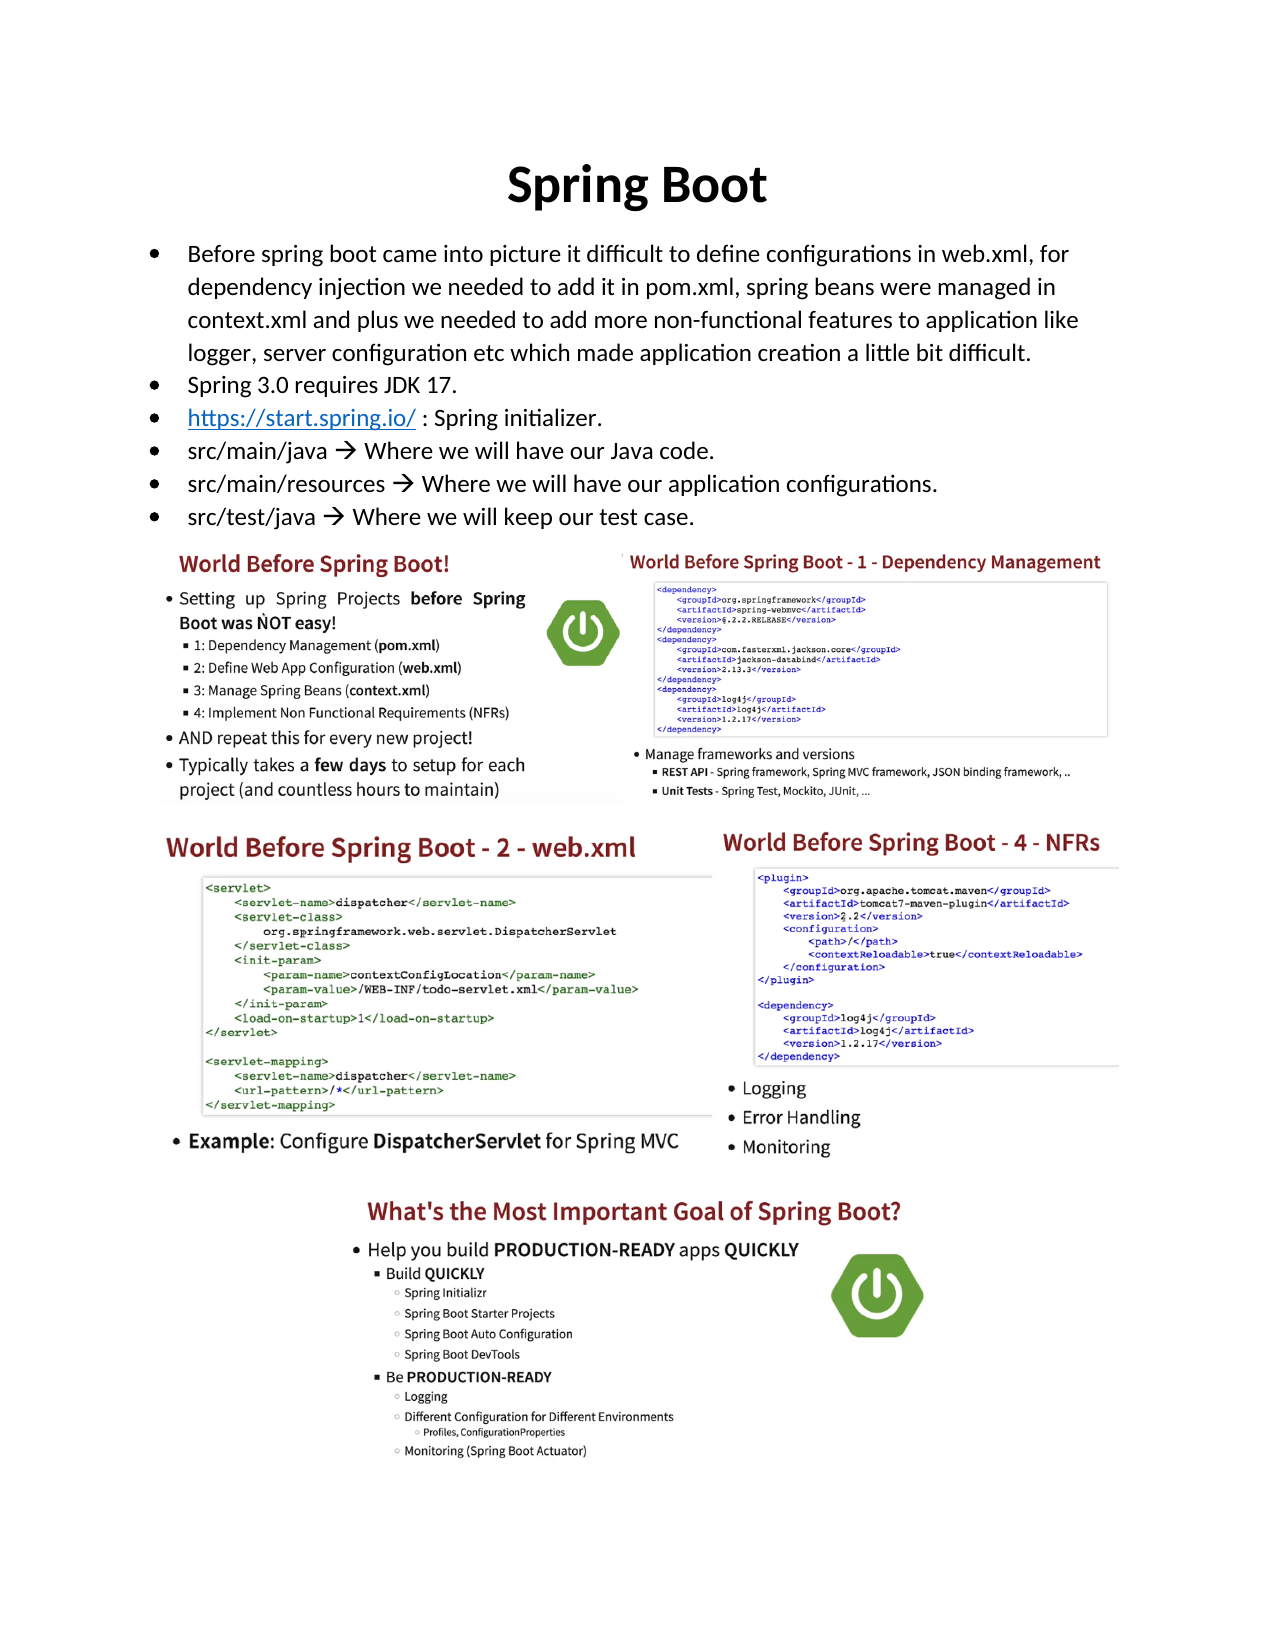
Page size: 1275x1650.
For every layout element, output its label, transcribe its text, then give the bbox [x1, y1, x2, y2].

list src/main/resources Where we will have our application configurations. [150, 468, 1125, 499]
text Spring Boot [150, 150, 1125, 216]
list https://start.spring.io/ : Spring initializer. [150, 403, 1125, 433]
picture [156, 823, 1119, 1174]
list Spring 3.0 requires JDK 17. [150, 370, 1125, 400]
list Before spring boot came into picture it difficult to define configurations in web.xml, for dependency injection we needed to add it in pom.xml, spring beans were managed in context.xml and plus we needed to add more non-functional features to application like logger, server configuration etc which made application creation a little bit difficult. [150, 238, 1125, 367]
list src/main/java Where we will have our Java code. [150, 436, 1125, 466]
picture [350, 1192, 925, 1467]
list src/test/java Where we will keep our test case. [150, 501, 1125, 532]
picture [159, 551, 1116, 805]
